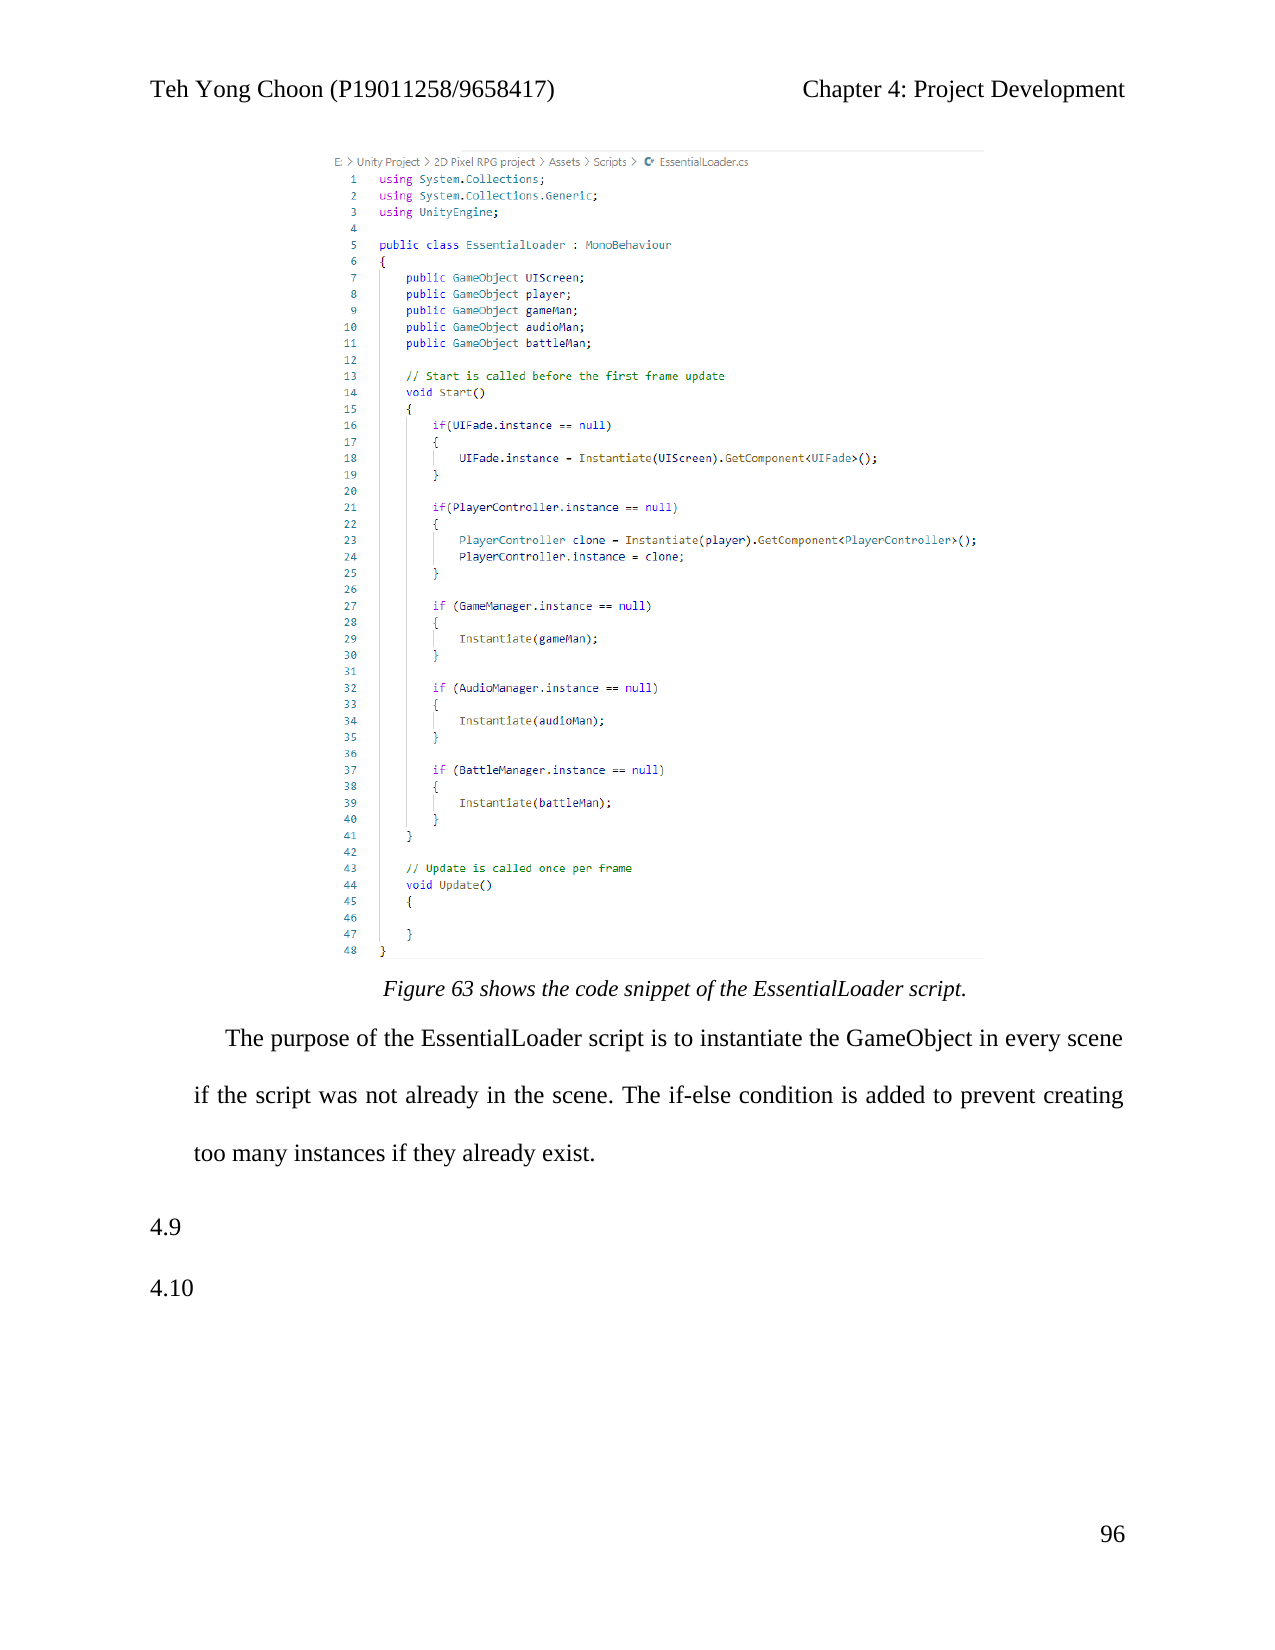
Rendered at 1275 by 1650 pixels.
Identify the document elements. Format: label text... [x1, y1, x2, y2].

text The purpose of the EssentialLoader script is to instantiate the GameObject in every scene if the script was not already in the scene. The if-else condition is added to prevent creating too many instances if they already exist. [194, 1023, 1125, 1166]
picture [322, 150, 985, 959]
